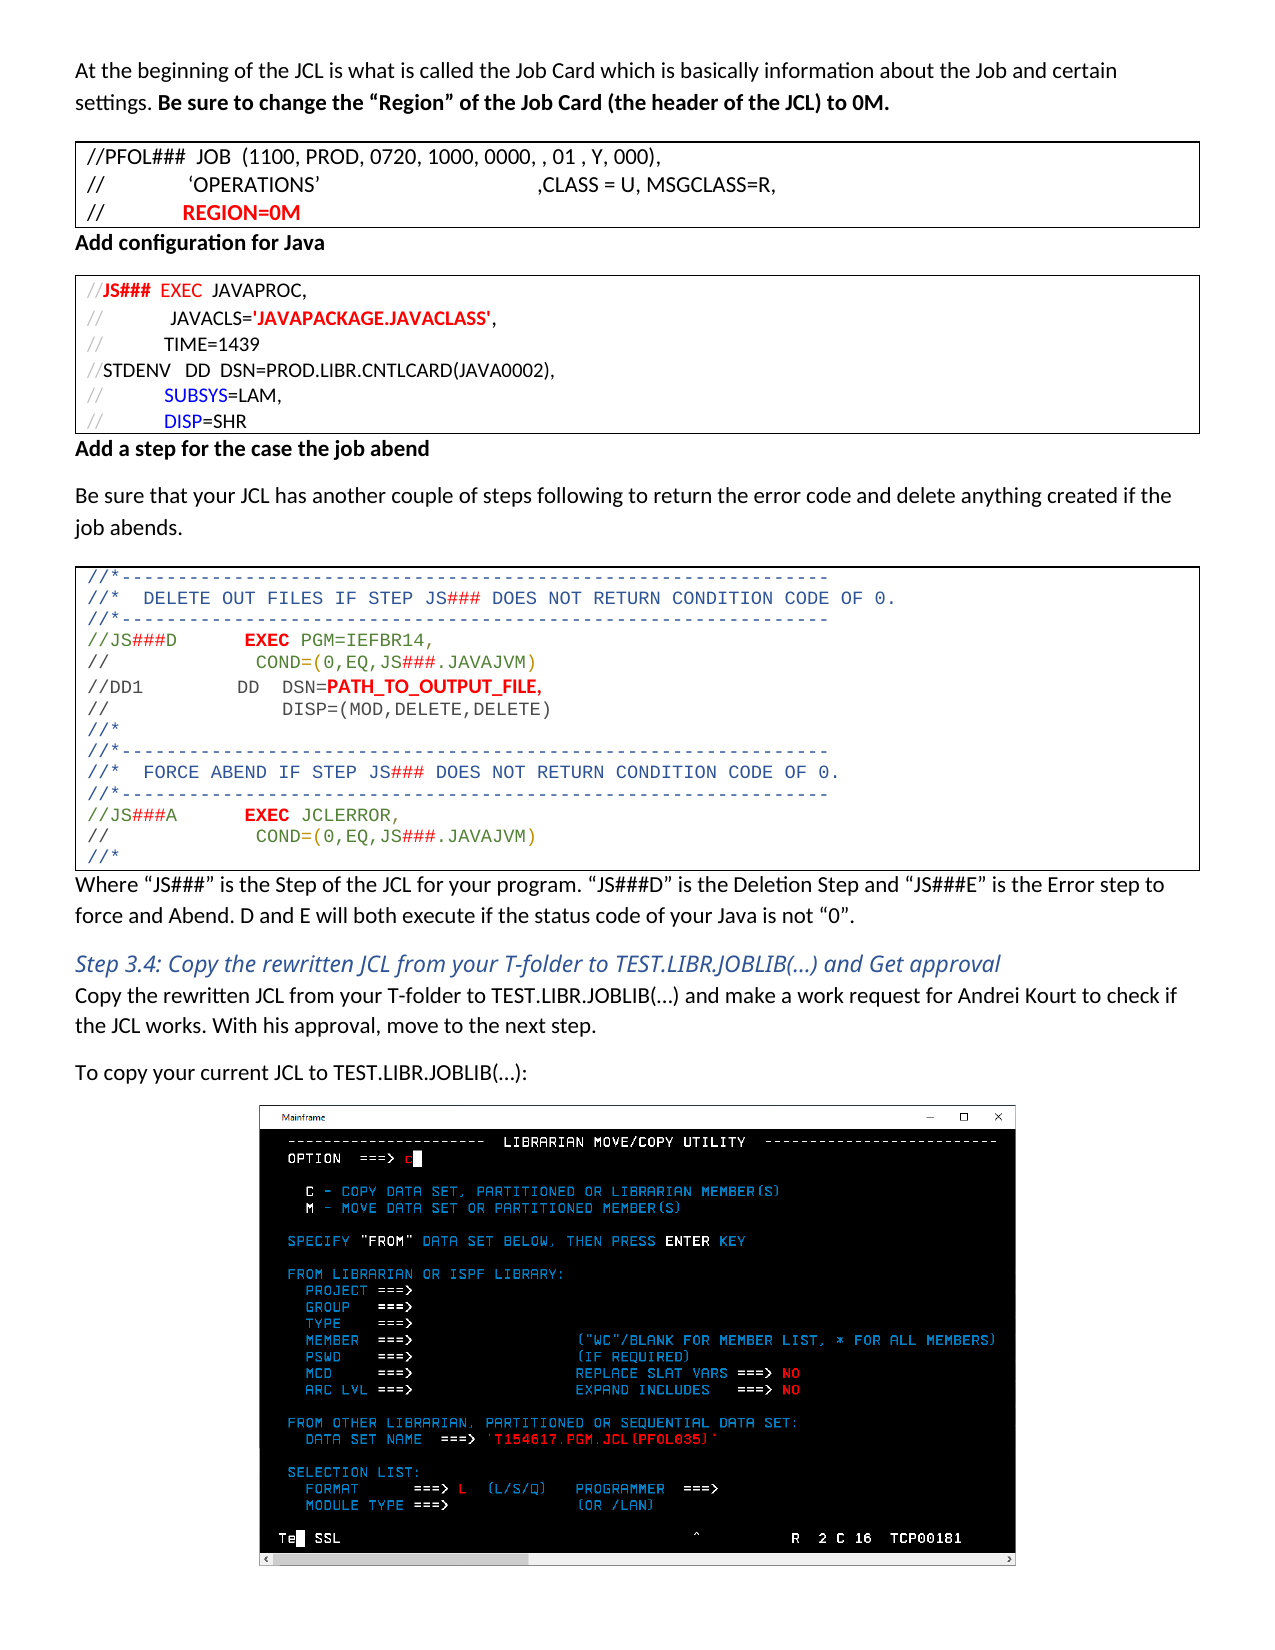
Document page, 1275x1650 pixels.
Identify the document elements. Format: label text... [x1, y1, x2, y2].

picture [259, 1105, 1016, 1566]
text Where “JS###” is the Step of the JCL for your program. “JS###D” is the Deletion Step and “JS###E” is the Error step to force and Abend. D and E will both execute if the status code of your Java is not “0”. [75, 871, 1200, 929]
table_header //PFOL### JOB (1100, PROD, 0720, 1000, 0000, , 01 , Y, 000), // ‘OPERATIONS’ ,CLASS = U, MSGCLASS=R, // REGION=0M [76, 143, 1199, 227]
subtitle Step 3.4: Copy the rewritten JCL from your T-folder to TEST.LIBR.JOBLIB(…) and Get approval [75, 948, 1200, 979]
text Copy the rewritten JCL from your T-folder to TEST.LIBR.JOBLIB(…) and make a work request for Andrei Kourt to check if the JCL works. With his approval, move to the next step. [75, 981, 1200, 1039]
text At the beginning of the JCL is what is called the Job Card which is basically information about the Job and certain settings. Be sure to change the “Region” of the Job Card (the header of the JCL) to 0M. [75, 56, 1200, 116]
text Be sure that your JCL has another couple of steps following to return the error code and delete anything created if the job abends. [75, 481, 1200, 541]
text To copy your current JCL to TEST.LIBR.JOBLIB(…): [75, 1058, 1200, 1086]
table_header //*--------------------------------------------------------------- //* DELETE OUT FILES IF STEP JS### DOES NOT RETURN CONDITION CODE OF 0. //*--------------------------------------------------------------- //JS###D EXEC PGM=IEFBR14, // COND=(0,EQ,JS###.JAVAJVM) //DD1 DD DSN=PATH_TO_OUTPUT_FILE, // DISP=(MOD,DELETE,DELETE) //* //*--------------------------------------------------------------- //* FORCE ABEND IF STEP JS### DOES NOT RETURN CONDITION CODE OF 0. //*--------------------------------------------------------------- //JS###A EXEC JCLERROR, // COND=(0,EQ,JS###.JAVAJVM) //* [76, 568, 1199, 869]
text Add configuration for Java [75, 228, 1200, 256]
table_header //JS### EXEC JAVAPROC, // JAVACLS='JAVAPACKAGE.JAVACLASS', // TIME=1439 //STDENV DD DSN=PROD.LIBR.CNTLCARD(JAVA0002), // SUBSYS=LAM, // DISP=SHR [76, 276, 1199, 433]
text Add a step for the case the job abend [75, 434, 1200, 462]
